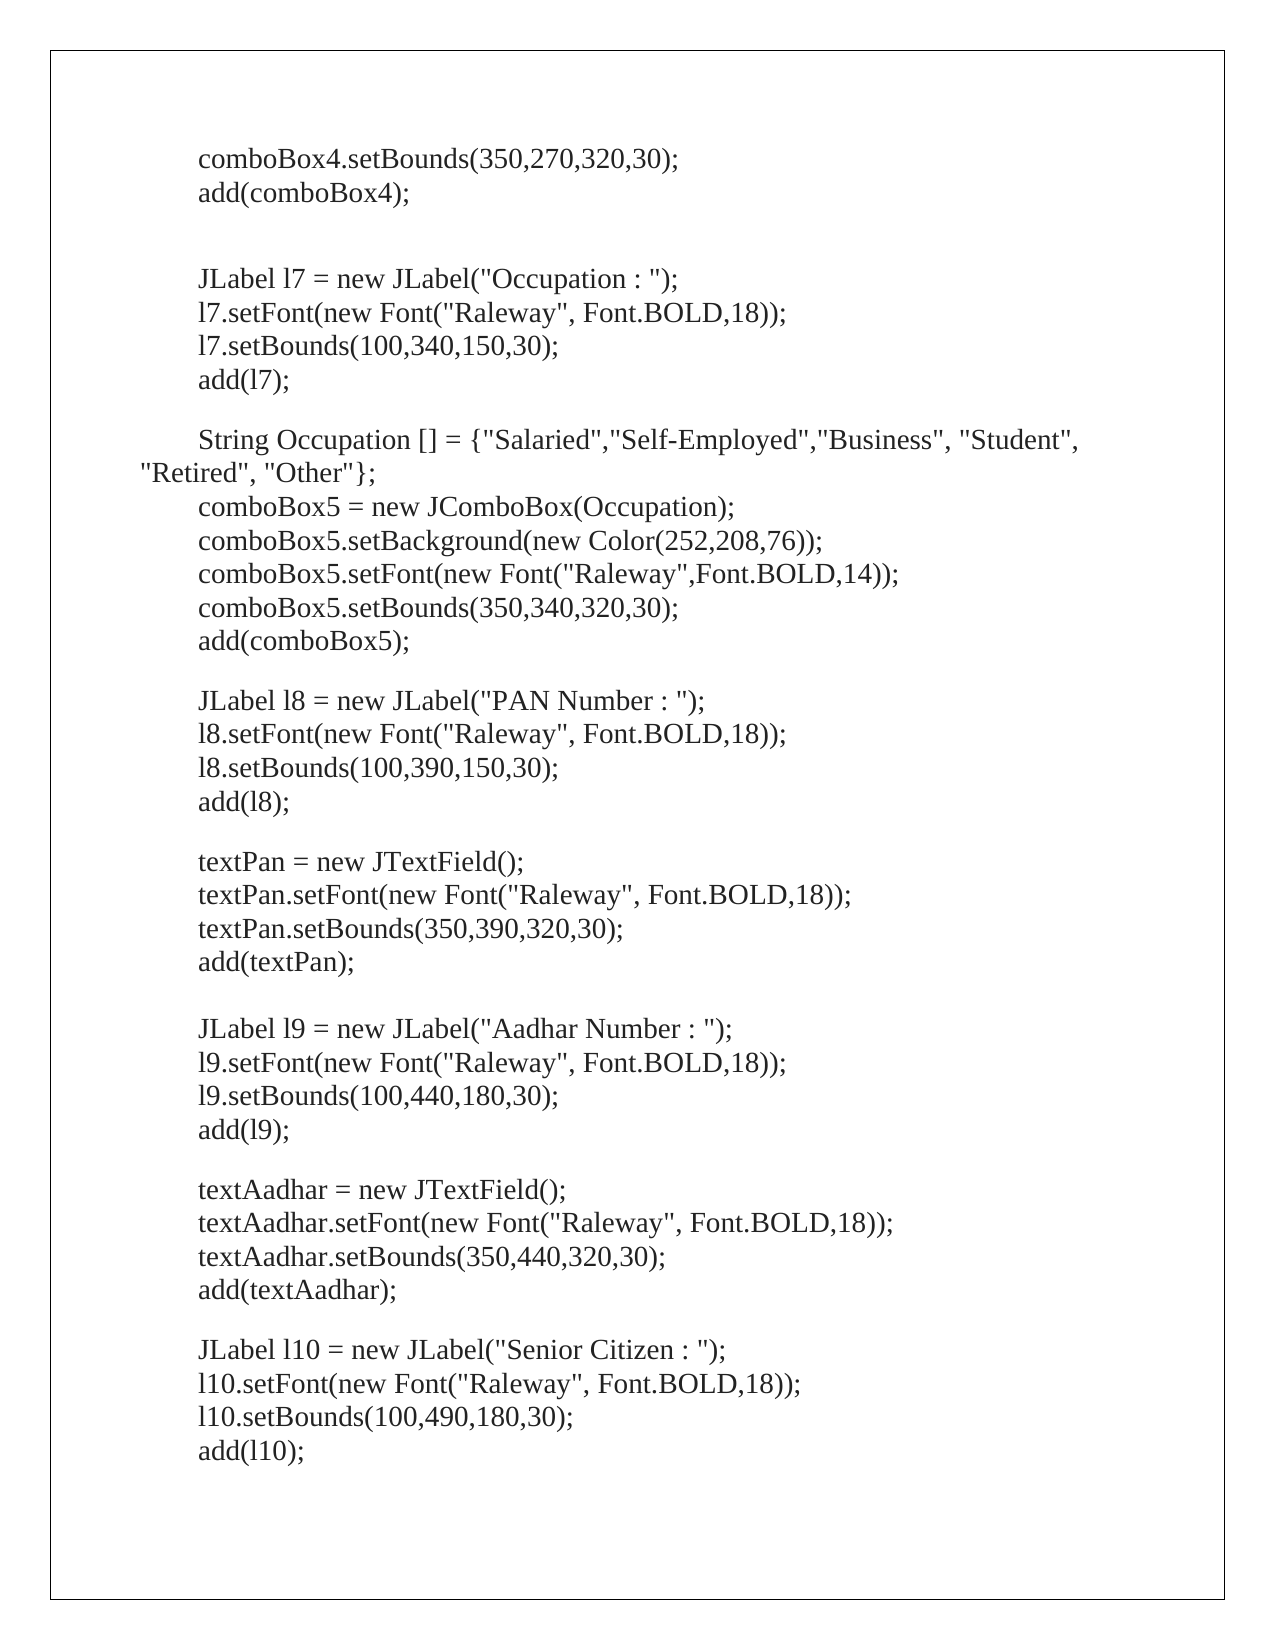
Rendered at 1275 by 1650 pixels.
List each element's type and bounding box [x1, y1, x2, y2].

text [139, 142, 1133, 1493]
